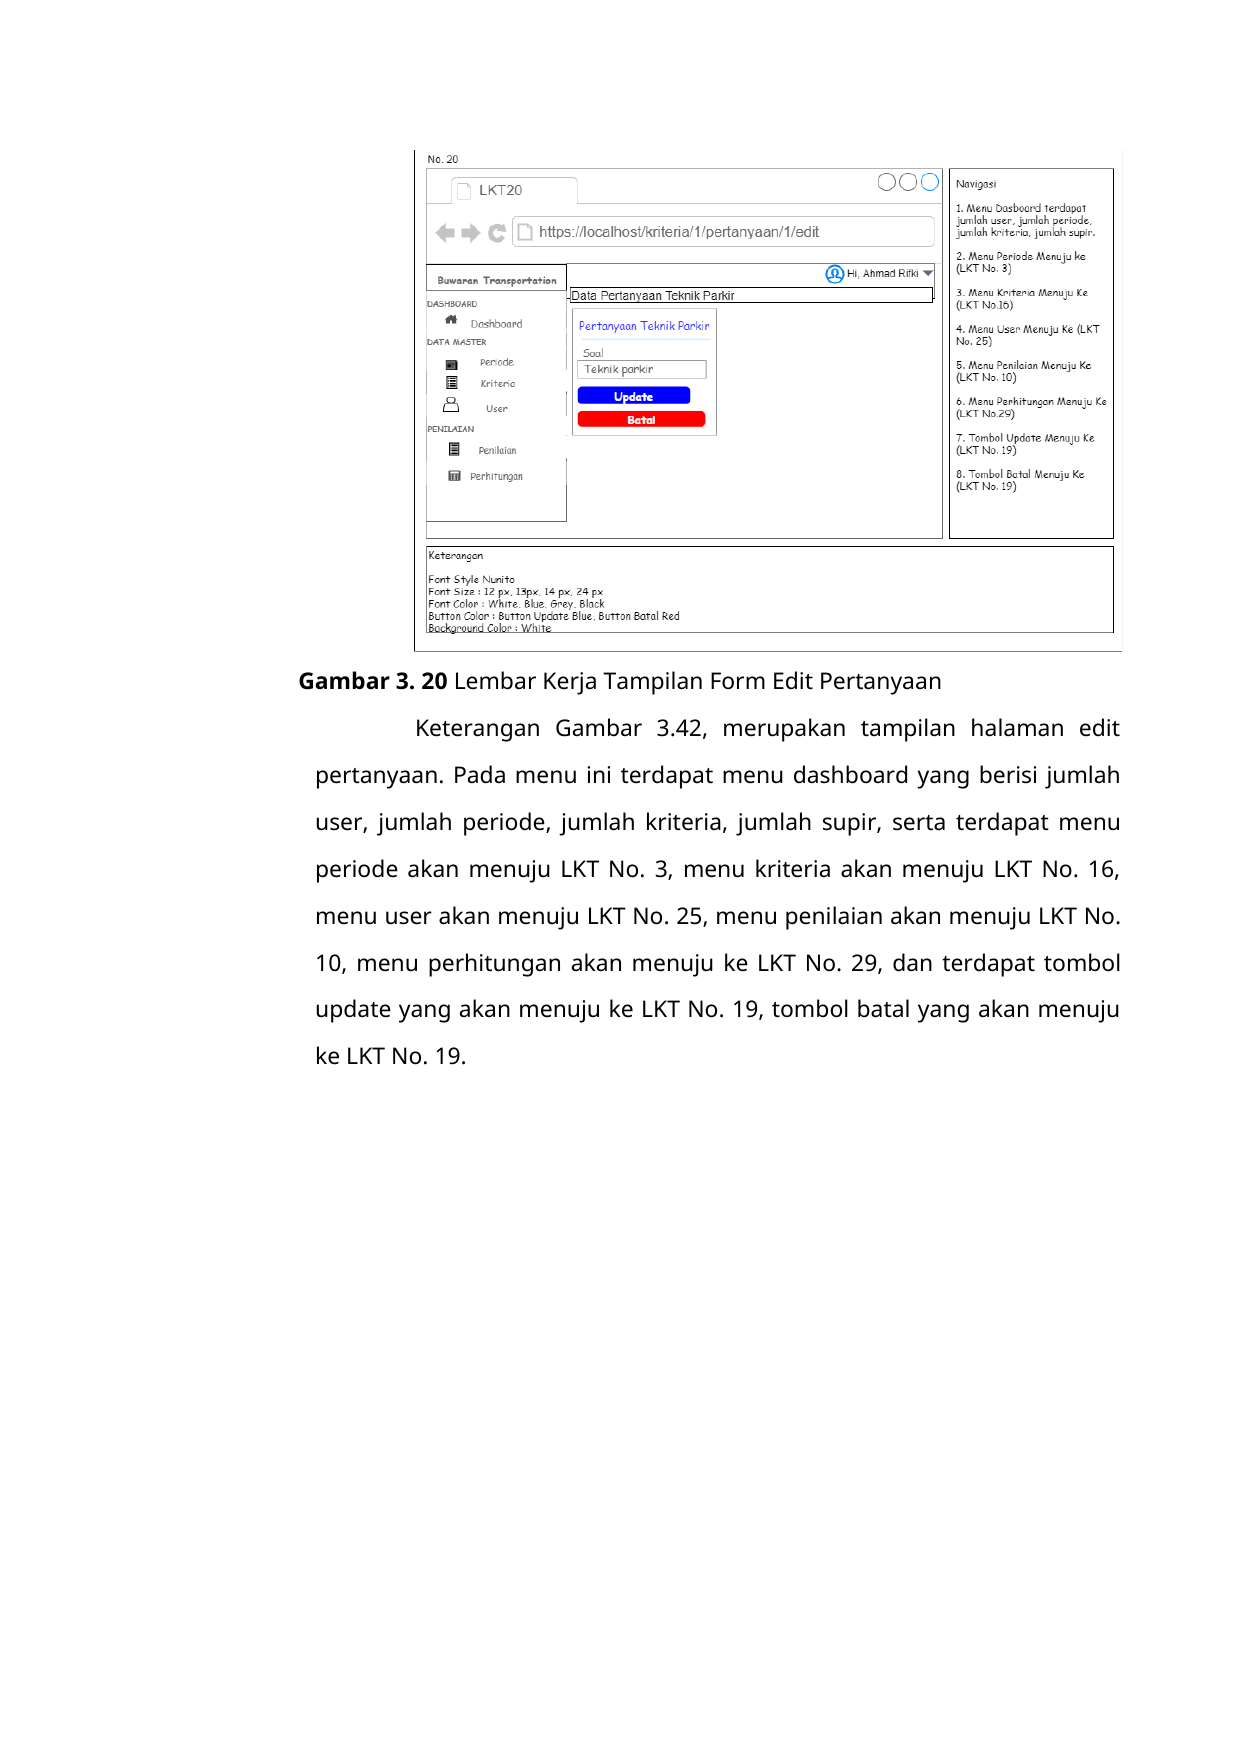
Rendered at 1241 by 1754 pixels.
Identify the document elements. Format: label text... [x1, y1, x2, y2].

text Keterangan Gambar 3.42, merupakan tampilan halaman edit pertanyaan. Pada menu ini terdapat menu dashboard yang berisi jumlah user, jumlah periode, jumlah kriteria, jumlah supir, serta terdapat menu periode akan menuju LKT No. 3, menu kriteria akan menuju LKT No. 16, menu user akan menuju LKT No. 25, menu penilaian akan menuju LKT No. 10, menu perhitungan akan menuju ke LKT No. 29, dan terdapat tombol update yang akan menuju ke LKT No. 19, tombol batal yang akan menuju ke LKT No. 19. [315, 712, 1122, 1072]
picture [414, 150, 1123, 652]
